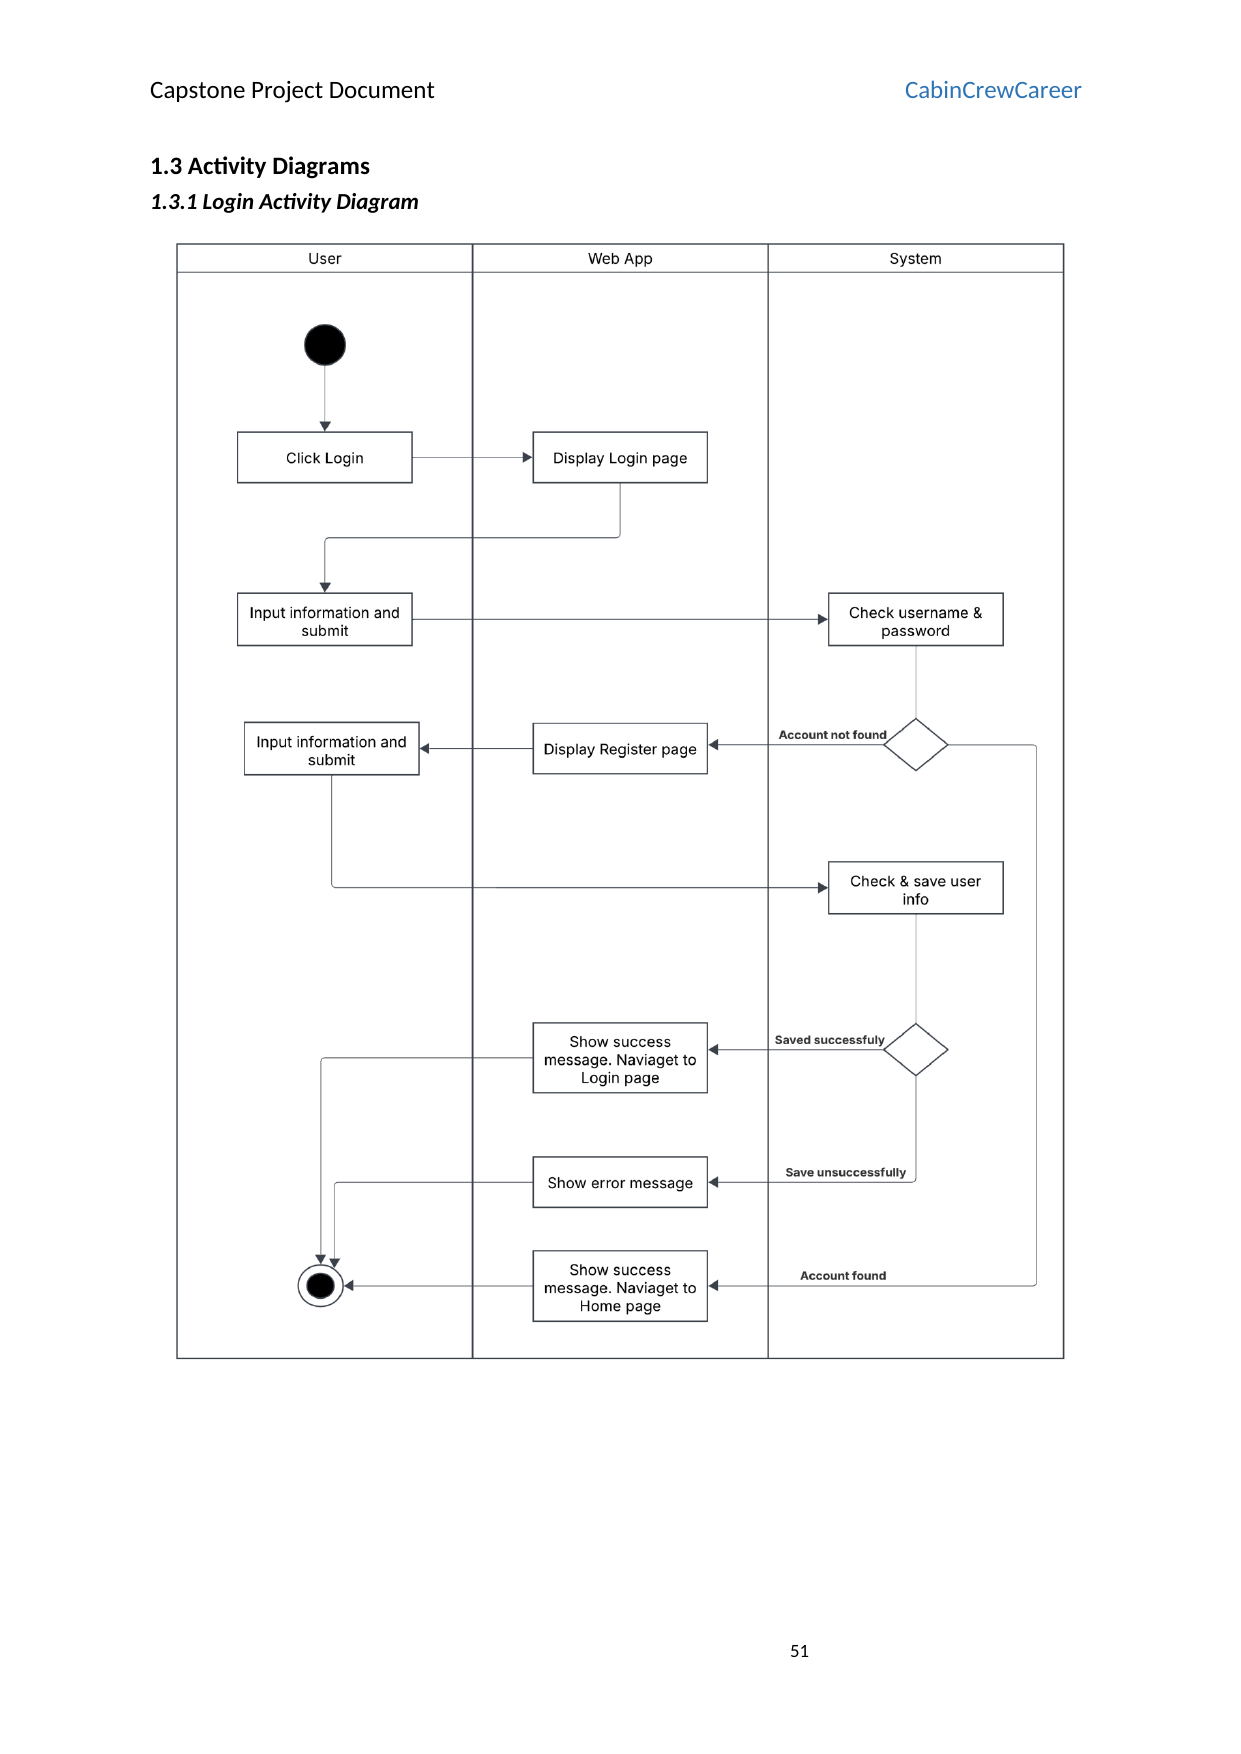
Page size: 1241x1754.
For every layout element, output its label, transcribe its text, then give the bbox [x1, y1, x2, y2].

picture [150, 217, 1090, 1385]
subtitle 1.3 Activity Diagrams [150, 150, 1090, 181]
subtitle 1.3.1 Login Activity Diagram [150, 187, 1090, 215]
